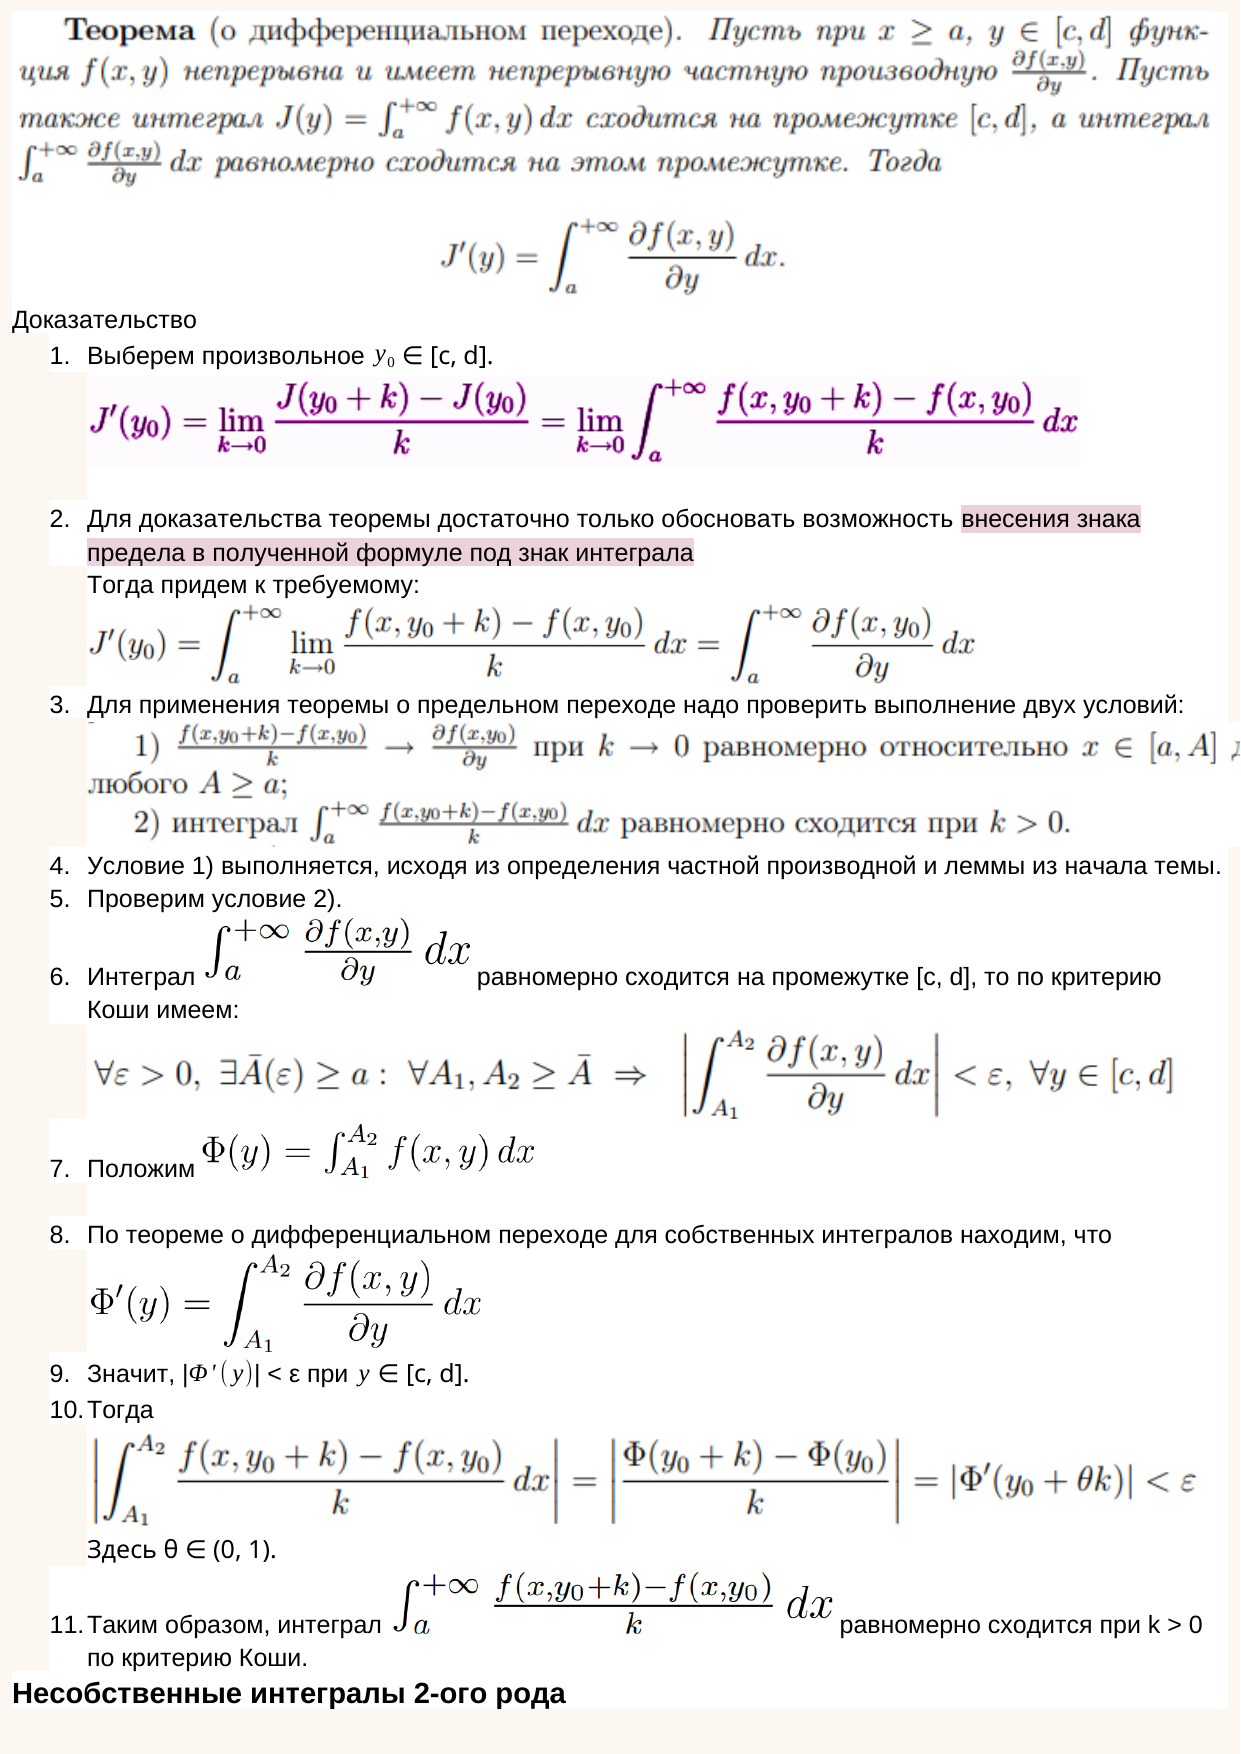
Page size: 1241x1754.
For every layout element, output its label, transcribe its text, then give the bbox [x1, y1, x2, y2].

text Тогда придем к требуемому: [87, 571, 1228, 599]
list По теореме о дифференциальном переходе для собственных интегралов находим, что [49, 1220, 1228, 1249]
picture [11, 11, 1211, 301]
picture [86, 377, 1081, 468]
list Таким образом, интеграл равномерно сходится при k > 0 по критерию Коши. [49, 1571, 1228, 1672]
list Выберем произвольное ∈ [c, d]. [49, 338, 1228, 372]
list Проверим условие 2). [49, 884, 1228, 913]
picture [86, 722, 1241, 847]
text Доказательство [12, 305, 1228, 333]
list Значит, || < ε при ∈ [c, d]. [49, 1356, 1228, 1390]
text Несобственные интегралы 2-ого рода [12, 1676, 1228, 1709]
list Интеграл равномерно сходится на промежутке [c, d], то по критерию Коши имеем: [49, 917, 1228, 1024]
picture [86, 1028, 1173, 1119]
list Условие 1) выполняется, исходя из определения частной производной и леммы из начала темы. [49, 851, 1228, 880]
picture [86, 1253, 481, 1353]
list Тогда [49, 1395, 1228, 1424]
picture [86, 603, 976, 686]
picture [202, 917, 470, 986]
list Для доказательства теоремы достаточно только обосновать возможность внесения знака предела в полученной формуле под знак интеграла [49, 504, 1228, 566]
list Для применения теоремы о предельном переходе надо проверить выполнение двух условий: [49, 690, 1228, 718]
picture [86, 1428, 1199, 1529]
picture [389, 1571, 833, 1634]
picture [202, 1122, 534, 1178]
text Здесь θ ∈ (0, 1). [87, 1532, 1228, 1566]
